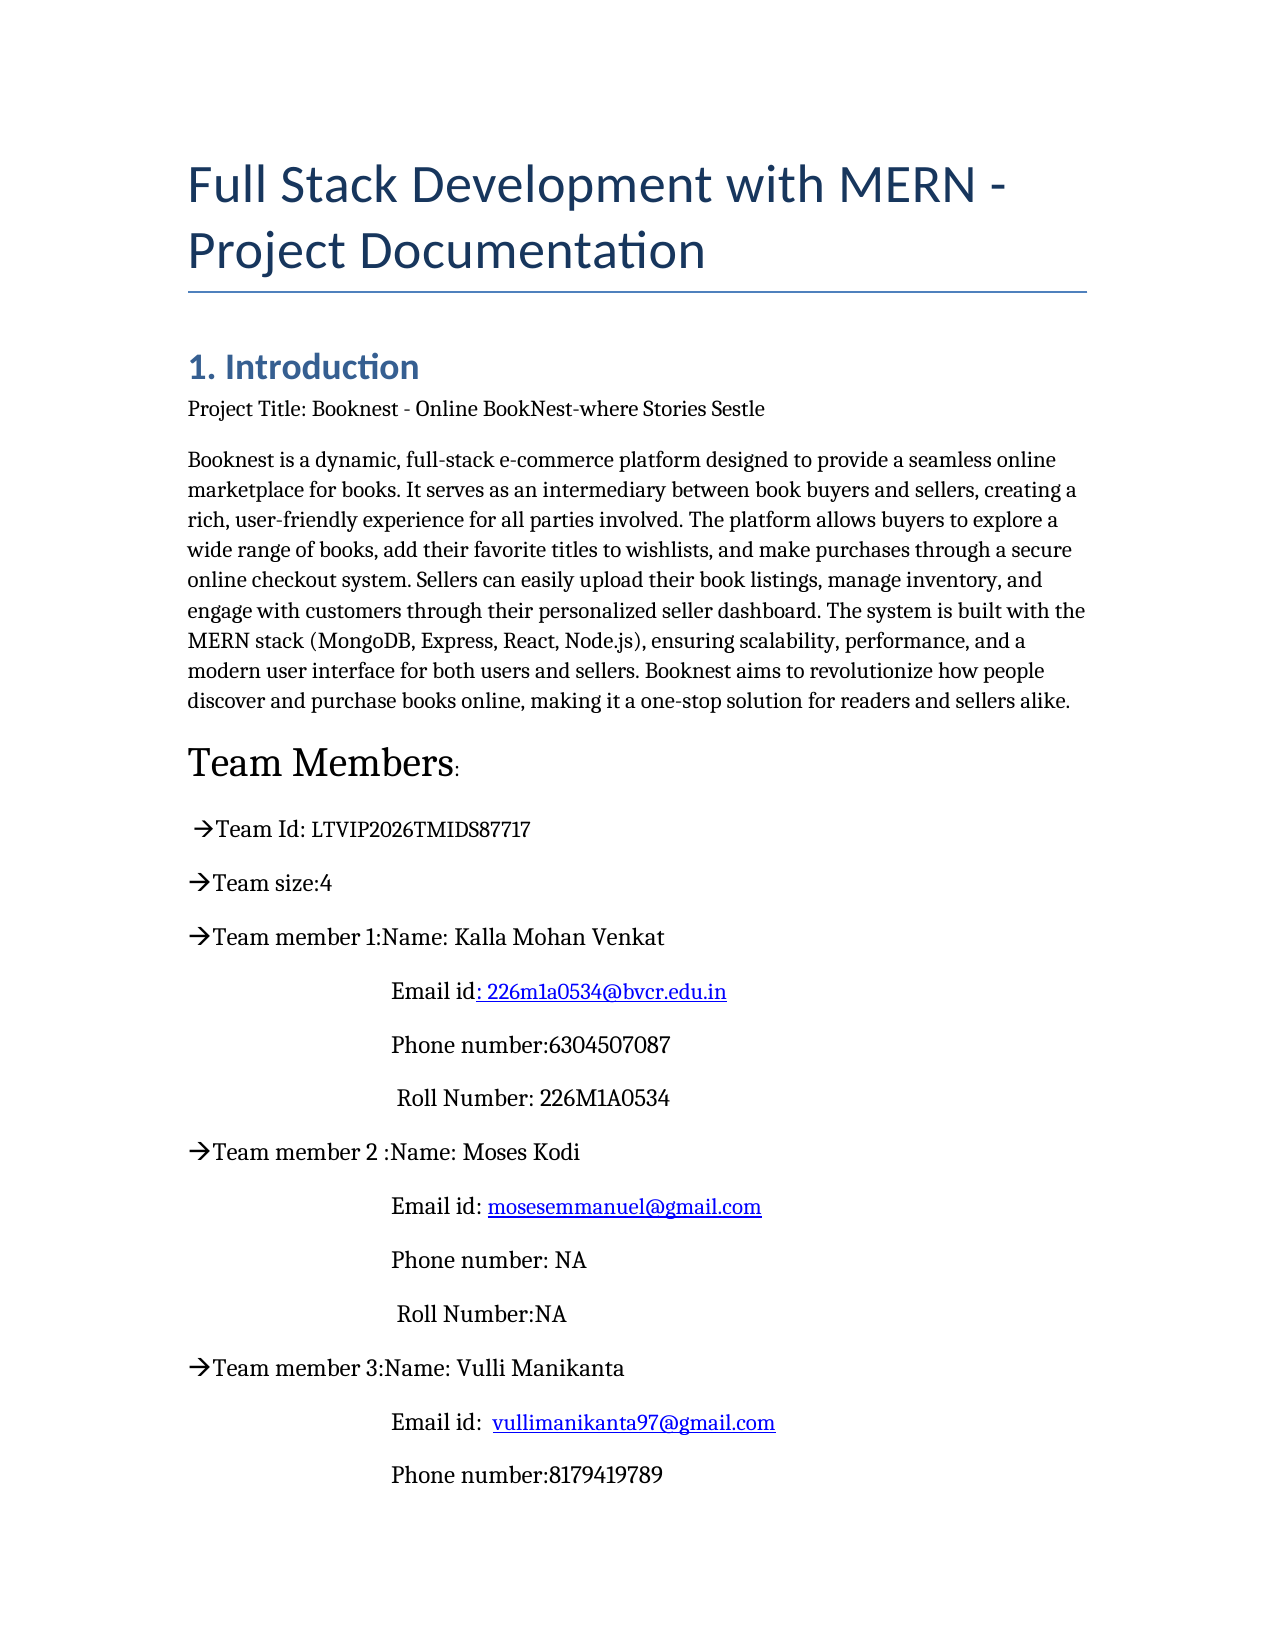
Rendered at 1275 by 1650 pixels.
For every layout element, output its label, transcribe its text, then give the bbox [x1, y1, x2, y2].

text Project Title: Booknest - Online BookNest-where Stories Sestle [187, 395, 1087, 422]
text Roll Number:NA [187, 1300, 1087, 1328]
text Phone number: NA [187, 1246, 1087, 1275]
title Full Stack Development with MERN - Project Documentation [187, 150, 1087, 293]
text Booknest is a dynamic, full-stack e-commerce platform designed to provide a seamless online marketplace for books. It serves as an intermediary between book buyers and sellers, creating a rich, user-friendly experience for all parties involved. The platform allows buyers to explore a wide range of books, add their favorite titles to wishlists, and make purchases through a secure online checkout system. Sellers can easily upload their book listings, manage inventory, and engage with customers through their personalized seller dashboard. The system is built with the MERN stack (MongoDB, Express, React, Node.js), ensuring scalability, performance, and a modern user interface for both users and sellers. Booknest aims to revolutionize how people discover and purchase books online, making it a one-stop solution for readers and sellers alike. [187, 446, 1087, 714]
text Phone number:6304507087 [187, 1031, 1087, 1059]
text Phone number:8179419789 [187, 1461, 1087, 1490]
text Email id: vullimanikanta97@gmail.com [187, 1407, 1087, 1436]
text Team member 1:Name: Kalla Mohan Venkat [187, 923, 1087, 952]
text Team member 3:Name: Vulli Manikanta [187, 1354, 1087, 1382]
subtitle 1. Introduction [187, 343, 1087, 388]
text Email id: mosesemmanuel@gmail.com [187, 1192, 1087, 1221]
text Roll Number: 226M1A0534 [187, 1084, 1087, 1113]
text Team Members: [187, 739, 1087, 787]
text Team member 2 :Name: Moses Kodi [187, 1138, 1087, 1167]
text Team size:4 [187, 869, 1087, 898]
text Team Id: LTVIP2026TMIDS87717 [187, 815, 1087, 844]
text Email id: 226m1a0534@bvcr.edu.in [187, 977, 1087, 1005]
